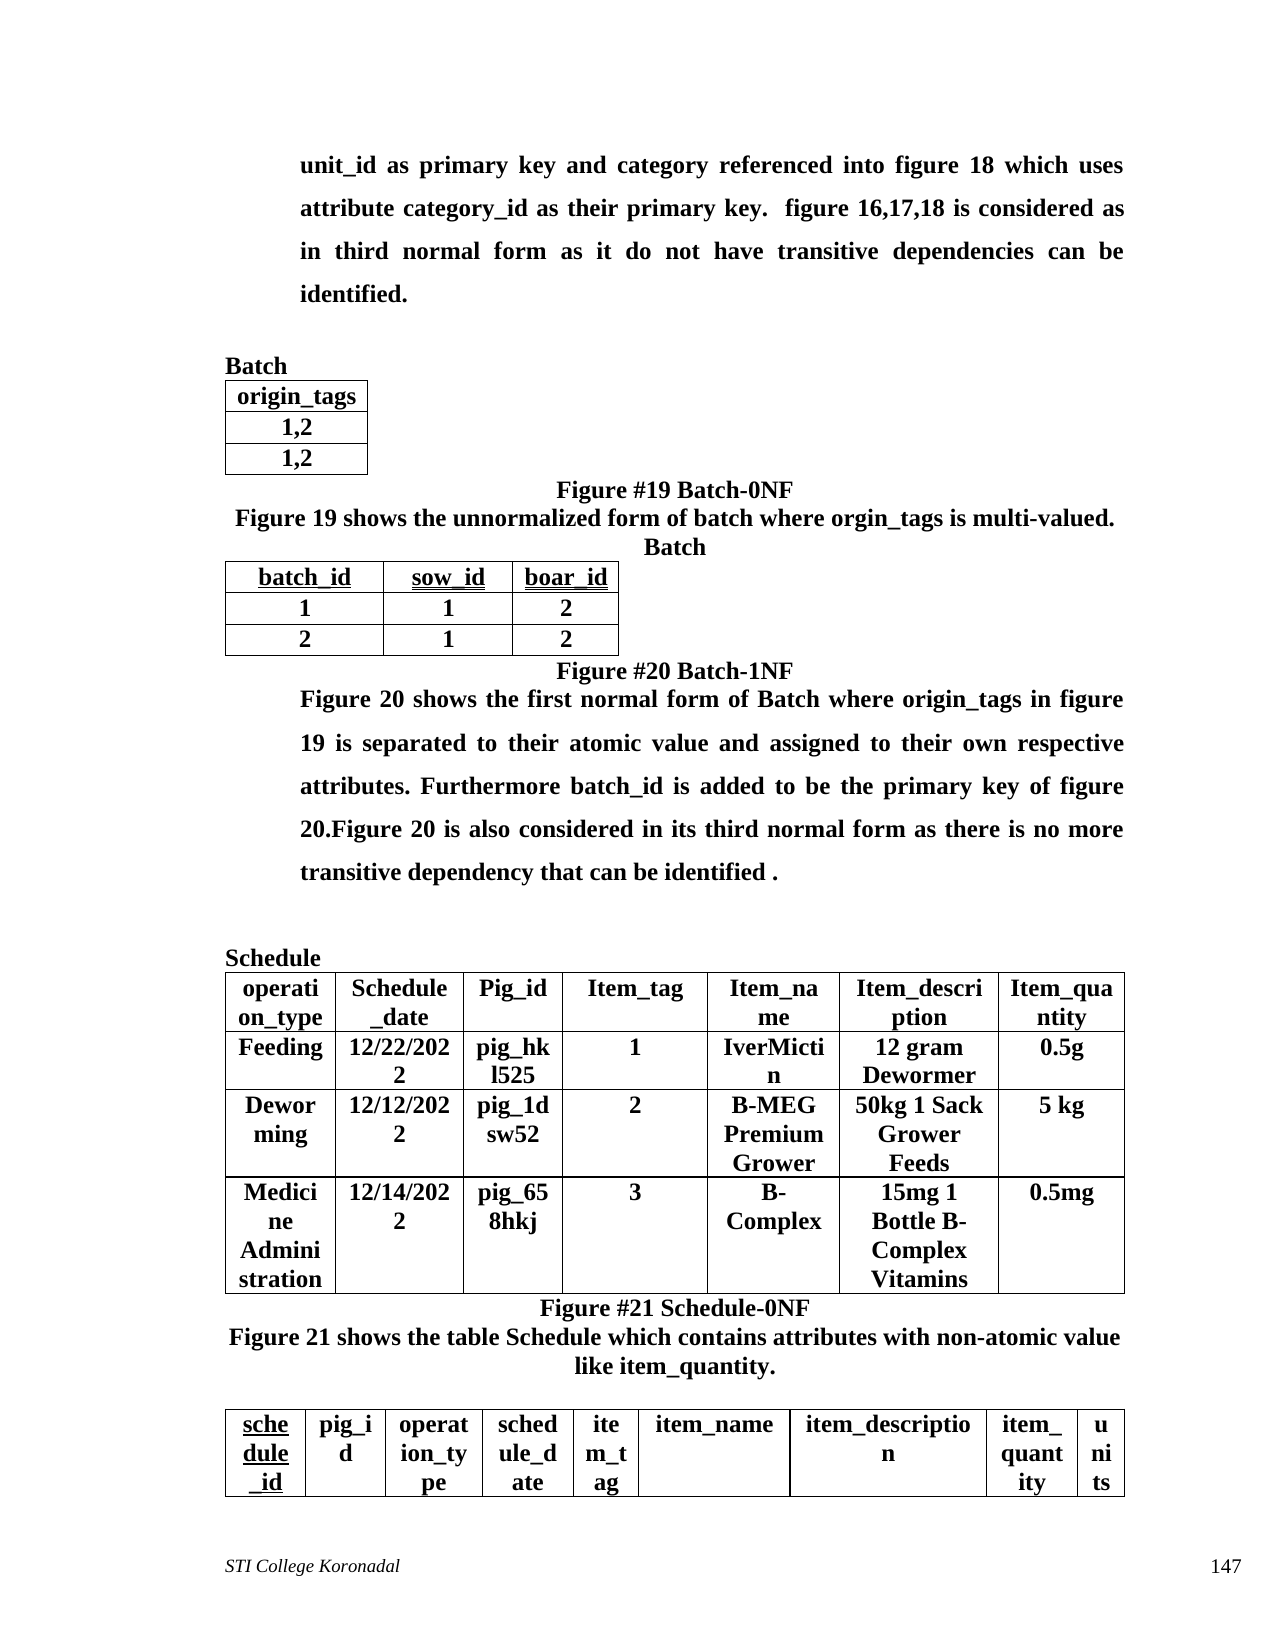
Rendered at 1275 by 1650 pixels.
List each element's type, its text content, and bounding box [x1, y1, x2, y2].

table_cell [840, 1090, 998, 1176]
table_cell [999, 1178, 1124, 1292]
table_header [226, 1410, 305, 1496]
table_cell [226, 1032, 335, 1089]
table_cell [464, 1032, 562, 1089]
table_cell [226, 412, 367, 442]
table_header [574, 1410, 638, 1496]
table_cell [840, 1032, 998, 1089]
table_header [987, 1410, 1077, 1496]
text Figure #19 Batch-0NF [225, 475, 1125, 503]
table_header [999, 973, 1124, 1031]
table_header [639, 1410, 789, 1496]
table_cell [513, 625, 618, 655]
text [300, 150, 1125, 308]
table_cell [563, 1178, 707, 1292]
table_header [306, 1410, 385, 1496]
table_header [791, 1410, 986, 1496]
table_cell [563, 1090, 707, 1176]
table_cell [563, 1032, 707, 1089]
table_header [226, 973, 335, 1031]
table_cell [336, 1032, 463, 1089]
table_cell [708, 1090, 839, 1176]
text Figure 19 shows the unnormalized form of batch where orgin_tags is multi-valued. [225, 503, 1125, 532]
text Batch [225, 351, 1125, 380]
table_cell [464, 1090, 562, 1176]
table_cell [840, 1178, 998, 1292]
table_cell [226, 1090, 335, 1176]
text Figure #21 Schedule-0NF [225, 1294, 1125, 1322]
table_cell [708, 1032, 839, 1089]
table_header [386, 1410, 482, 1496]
text Schedule [225, 943, 1125, 972]
text Batch [225, 532, 1125, 561]
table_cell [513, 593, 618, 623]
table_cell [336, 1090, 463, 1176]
text Figure 21 shows the table Schedule which contains attributes with non-atomic value like item_quantity. [225, 1322, 1125, 1380]
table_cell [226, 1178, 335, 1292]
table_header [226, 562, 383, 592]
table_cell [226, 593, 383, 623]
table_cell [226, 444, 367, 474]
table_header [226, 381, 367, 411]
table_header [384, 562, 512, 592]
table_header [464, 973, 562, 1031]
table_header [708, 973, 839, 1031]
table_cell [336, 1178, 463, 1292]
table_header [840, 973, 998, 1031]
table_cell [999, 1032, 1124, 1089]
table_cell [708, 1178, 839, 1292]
text Figure #20 Batch-1NF [225, 656, 1125, 684]
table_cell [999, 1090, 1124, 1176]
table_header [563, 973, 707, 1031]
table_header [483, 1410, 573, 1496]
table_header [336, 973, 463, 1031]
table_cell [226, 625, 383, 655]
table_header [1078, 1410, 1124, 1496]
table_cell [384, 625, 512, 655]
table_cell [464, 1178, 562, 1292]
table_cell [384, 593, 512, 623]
text Figure 20 shows the first normal form of Batch where origin_tags in figure 19 is separated to their atomic value and assigned to their own respective attributes. Furthermore batch_id is added to be the primary key of figure 20.Figure 20 is also considered in its third normal form as there is no more transitive dependency that can be identified . [300, 684, 1125, 886]
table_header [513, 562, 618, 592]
